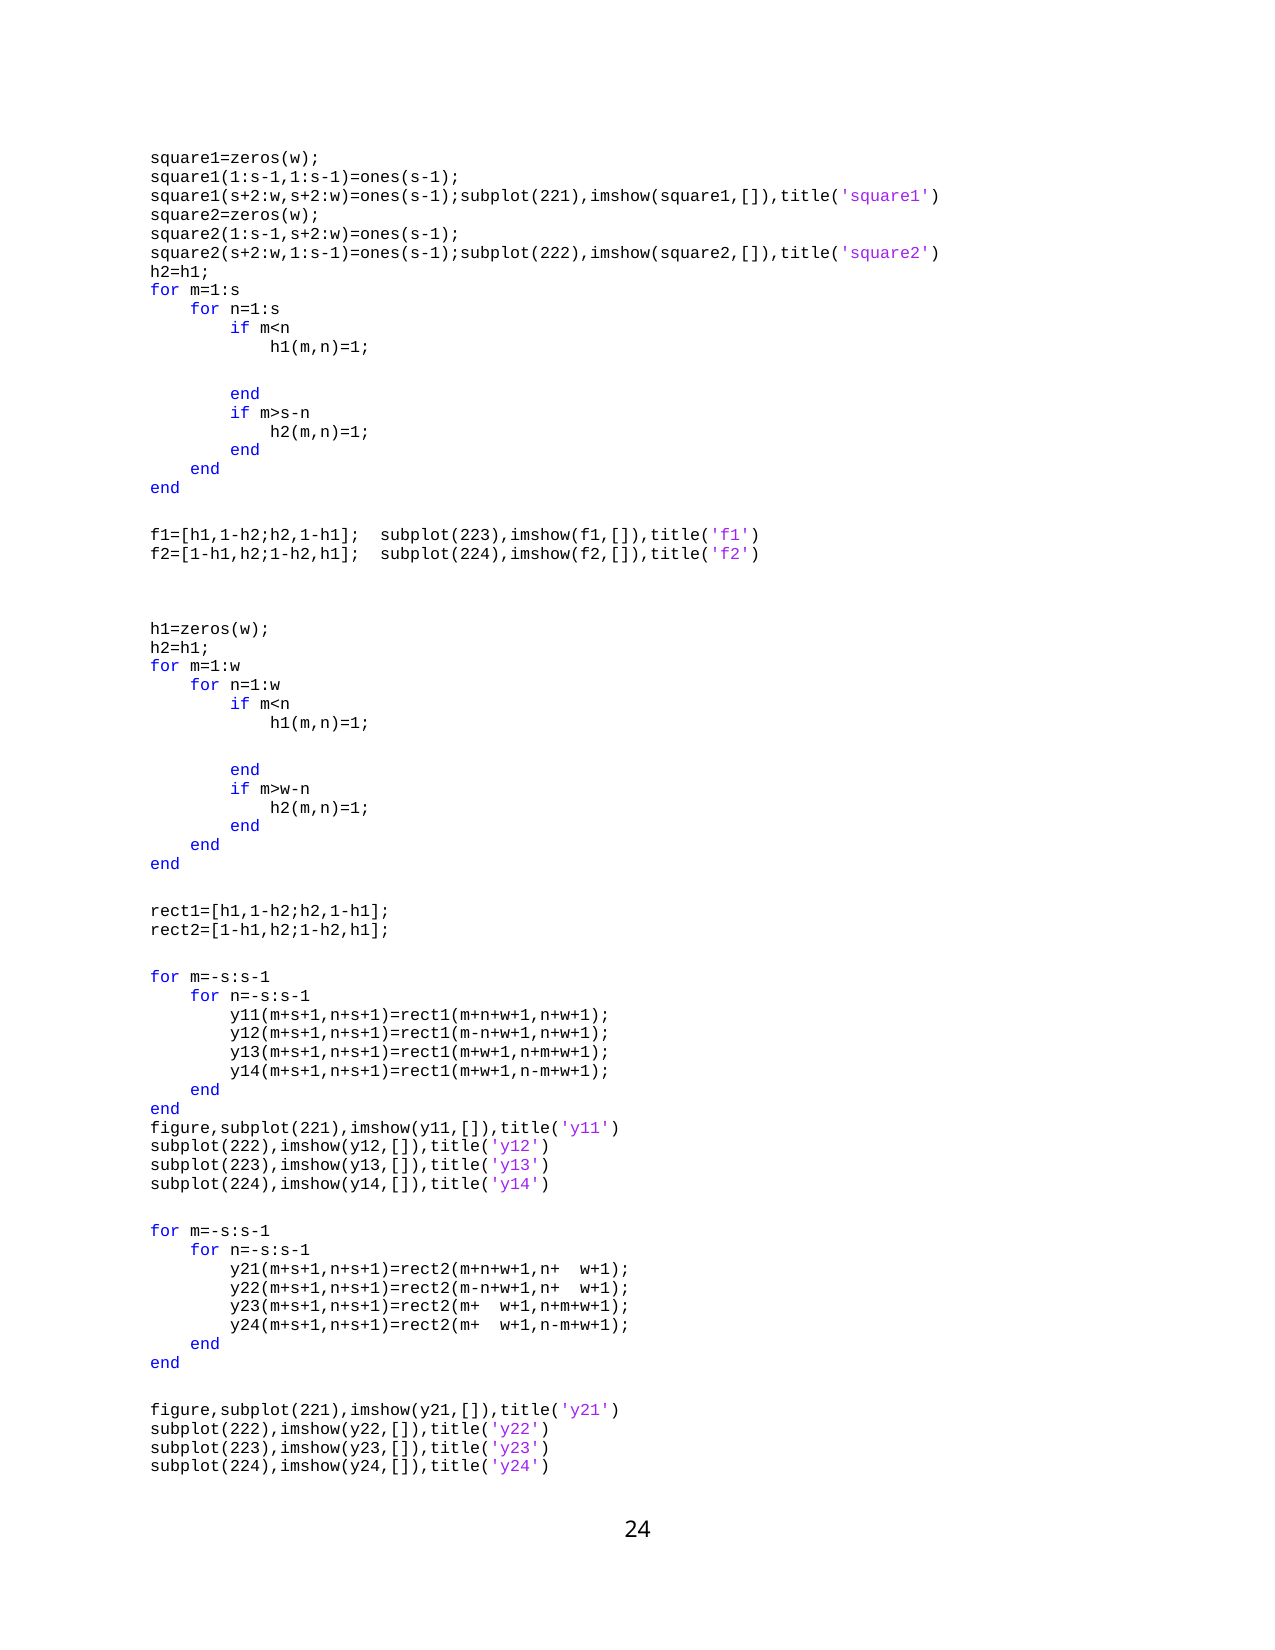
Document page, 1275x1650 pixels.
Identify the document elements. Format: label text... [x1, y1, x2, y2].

text end [150, 856, 1125, 874]
text y21(m+s+1,n+s+1)=rect2(m+n+w+1,n+ w+1); [150, 1260, 1125, 1279]
text for m=-s:s-1 [150, 1223, 1125, 1241]
text subplot(224),imshow(y24,[]),title('y24') [150, 1458, 1125, 1477]
text square1(s+2:w,s+2:w)=ones(s-1);subplot(221),imshow(square1,[]),title('square1') [150, 188, 1125, 207]
text h2(m,n)=1; [150, 423, 1125, 442]
text for n=-s:s-1 [150, 987, 1125, 1006]
text f1=[h1,1-h2;h2,1-h1]; subplot(223),imshow(f1,[]),title('f1') [150, 527, 1125, 545]
text end [150, 480, 1125, 498]
text if m>s-n [150, 404, 1125, 423]
text square2(1:s-1,s+2:w)=ones(s-1); [150, 225, 1125, 244]
text square1(1:s-1,1:s-1)=ones(s-1); [150, 169, 1125, 188]
text end [150, 1336, 1125, 1354]
text end [150, 1354, 1125, 1373]
text figure,subplot(221),imshow(y21,[]),title('y21') [150, 1401, 1125, 1420]
text subplot(222),imshow(y12,[]),title('y12') [150, 1138, 1125, 1157]
text end [150, 442, 1125, 461]
text if m>w-n [150, 780, 1125, 799]
text subplot(223),imshow(y13,[]),title('y13') [150, 1157, 1125, 1176]
text end [150, 1100, 1125, 1119]
text for m=1:s [150, 282, 1125, 301]
text h2=h1; [150, 263, 1125, 282]
text y14(m+s+1,n+s+1)=rect1(m+w+1,n-m+w+1); [150, 1063, 1125, 1081]
text end [150, 461, 1125, 480]
text square2(s+2:w,1:s-1)=ones(s-1);subplot(222),imshow(square2,[]),title('square2') [150, 244, 1125, 263]
text if m<n [150, 696, 1125, 714]
text end [150, 1081, 1125, 1100]
text for m=-s:s-1 [150, 968, 1125, 987]
text y13(m+s+1,n+s+1)=rect1(m+w+1,n+m+w+1); [150, 1044, 1125, 1063]
text end [150, 385, 1125, 404]
text for n=1:w [150, 677, 1125, 696]
text y22(m+s+1,n+s+1)=rect2(m-n+w+1,n+ w+1); [150, 1279, 1125, 1298]
text for m=1:w [150, 658, 1125, 677]
text end [150, 761, 1125, 780]
text rect2=[1-h1,h2;1-h2,h1]; [150, 921, 1125, 940]
text end [150, 837, 1125, 856]
text subplot(223),imshow(y23,[]),title('y23') [150, 1439, 1125, 1458]
text square1=zeros(w); [150, 150, 1125, 169]
text y24(m+s+1,n+s+1)=rect2(m+ w+1,n-m+w+1); [150, 1317, 1125, 1336]
text h1=zeros(w); [150, 620, 1125, 639]
text if m<n [150, 320, 1125, 338]
text h1(m,n)=1; [150, 714, 1125, 733]
text f2=[1-h1,h2;1-h2,h1]; subplot(224),imshow(f2,[]),title('f2') [150, 545, 1125, 564]
text y23(m+s+1,n+s+1)=rect2(m+ w+1,n+m+w+1); [150, 1298, 1125, 1317]
text h2(m,n)=1; [150, 799, 1125, 818]
text h2=h1; [150, 639, 1125, 658]
text subplot(224),imshow(y14,[]),title('y14') [150, 1176, 1125, 1194]
text square2=zeros(w); [150, 207, 1125, 225]
text for n=1:s [150, 301, 1125, 320]
text h1(m,n)=1; [150, 338, 1125, 357]
text y12(m+s+1,n+s+1)=rect1(m-n+w+1,n+w+1); [150, 1025, 1125, 1044]
text rect1=[h1,1-h2;h2,1-h1]; [150, 903, 1125, 921]
text subplot(222),imshow(y22,[]),title('y22') [150, 1420, 1125, 1439]
text end [150, 818, 1125, 837]
text for n=-s:s-1 [150, 1241, 1125, 1260]
text y11(m+s+1,n+s+1)=rect1(m+n+w+1,n+w+1); [150, 1006, 1125, 1025]
text figure,subplot(221),imshow(y11,[]),title('y11') [150, 1119, 1125, 1138]
